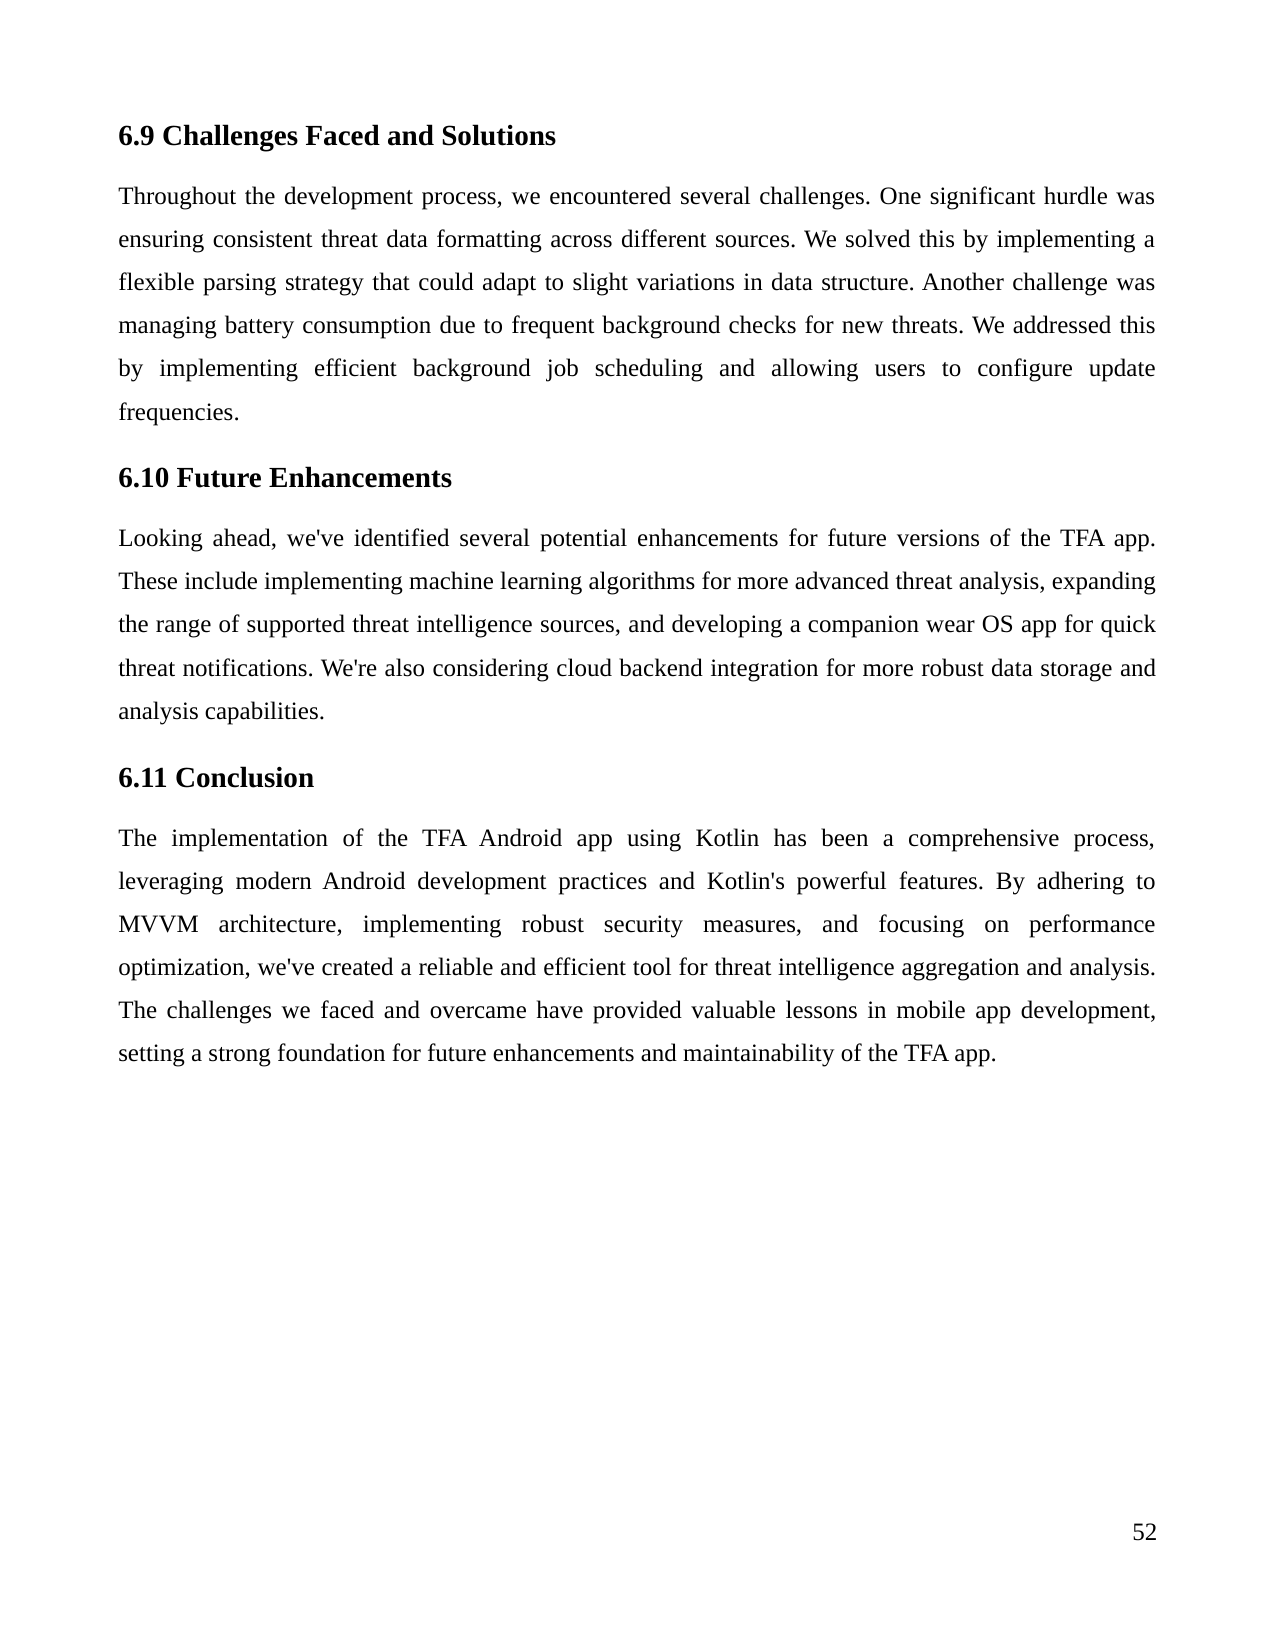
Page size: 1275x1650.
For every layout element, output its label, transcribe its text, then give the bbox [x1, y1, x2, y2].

text Looking ahead, we've identified several potential enhancements for future versions of the TFA app. These include implementing machine learning algorithms for more advanced threat analysis, expanding the range of supported threat intelligence sources, and developing a companion wear OS app for quick threat notifications. We're also considering cloud backend integration for more robust data storage and analysis capabilities. [118, 523, 1157, 724]
text Throughout the development process, we encountered several challenges. One significant hurdle was ensuring consistent threat data formatting across different sources. We solved this by implementing a flexible parsing strategy that could adapt to slight variations in data structure. Another challenge was managing battery consumption due to frequent background checks for new threats. We addressed this by implementing efficient background job scheduling and allowing users to configure update frequencies. [118, 181, 1157, 425]
text The implementation of the TFA Android app using Kotlin has been a comprehensive process, leveraging modern Android development practices and Kotlin's powerful features. By adhering to MVVM architecture, implementing robust security measures, and focusing on performance optimization, we've created a reliable and efficient tool for threat intelligence aggregation and analysis. The challenges we faced and overcame have provided valuable lessons in mobile app development, setting a strong foundation for future enhancements and maintainability of the TFA app. [118, 823, 1157, 1067]
subtitle 6.10 Future Enhancements [118, 461, 1157, 494]
subtitle 6.9 Challenges Faced and Solutions [118, 118, 1157, 152]
subtitle 6.11 Conclusion [118, 760, 1157, 793]
